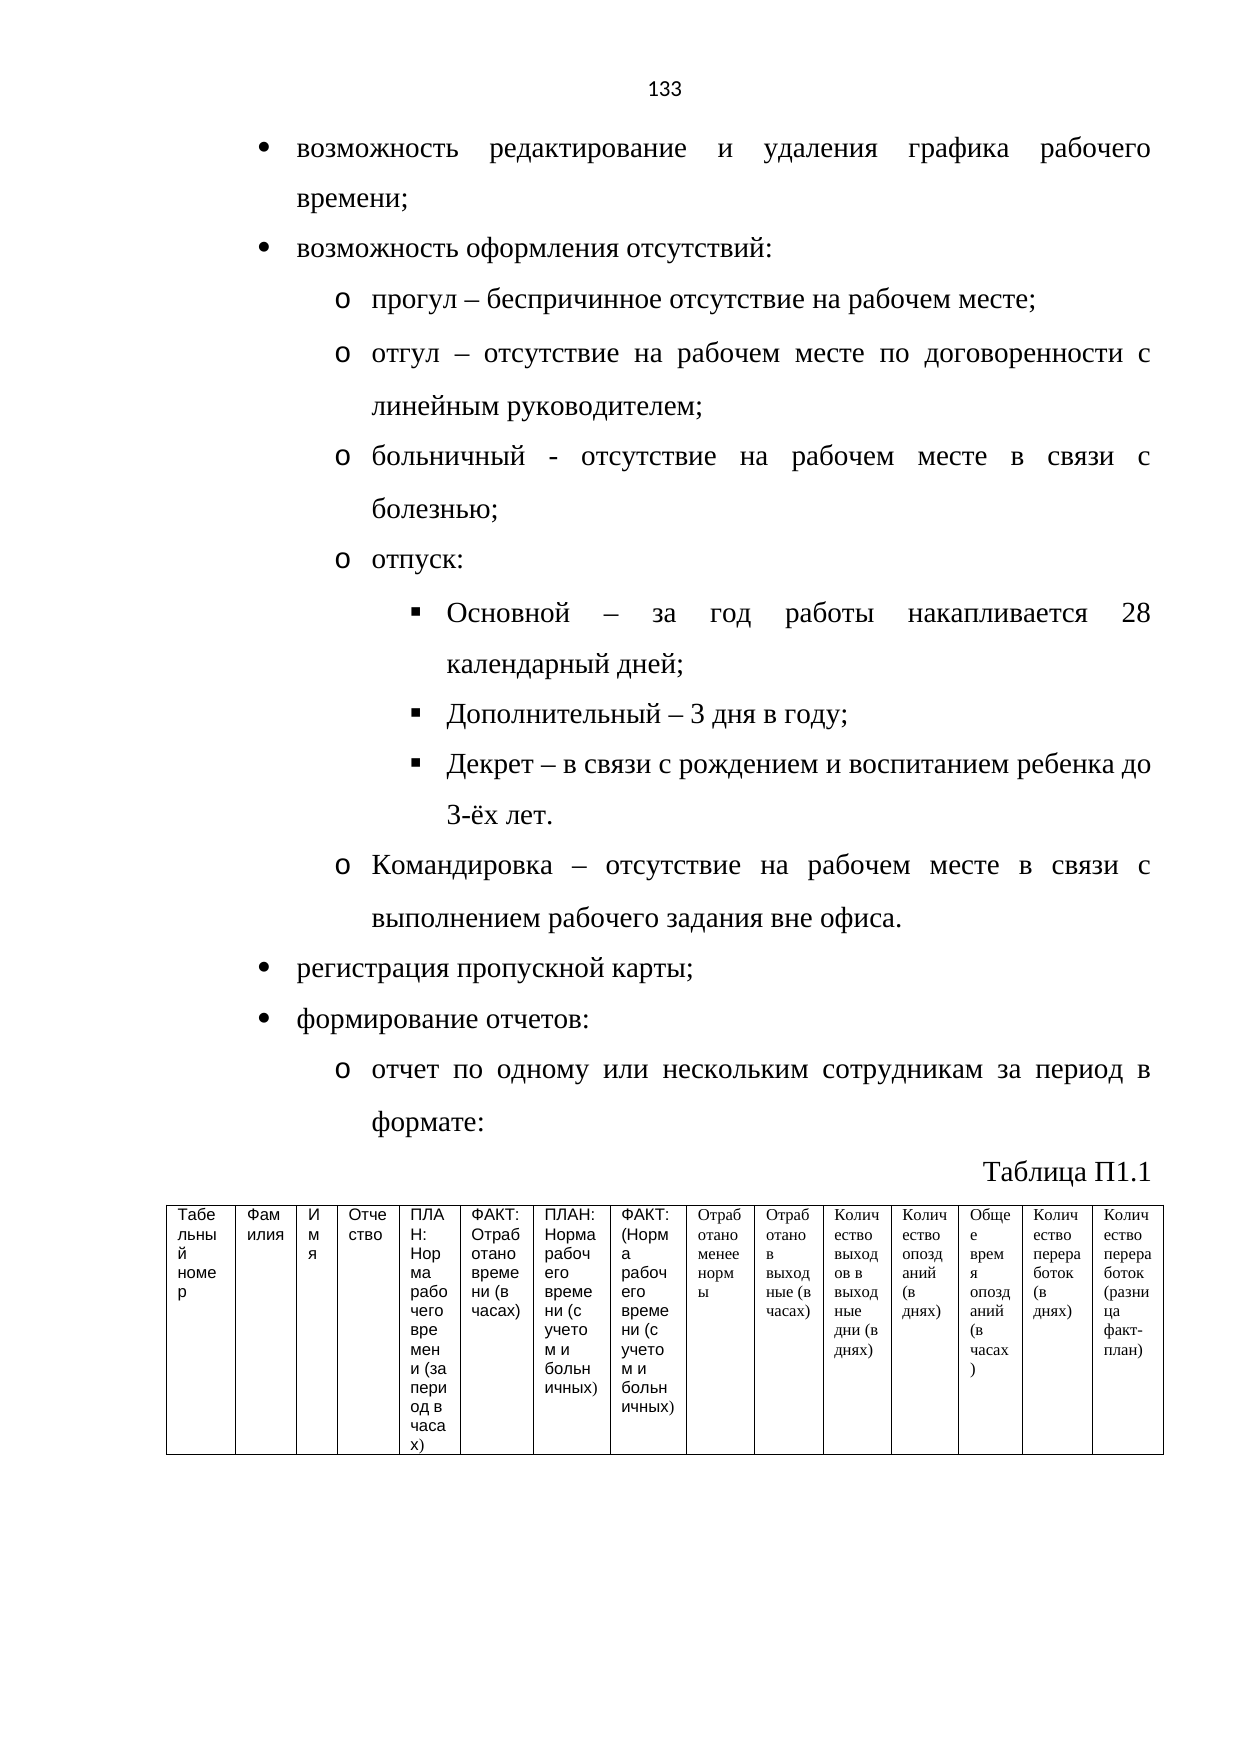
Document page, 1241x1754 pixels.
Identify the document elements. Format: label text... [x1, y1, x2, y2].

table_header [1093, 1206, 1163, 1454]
list Командировка – отсутствие на рабочем месте в связи с выполнением рабочего задания вне офиса. [334, 847, 1152, 933]
list формирование отчетов: [259, 1001, 1152, 1034]
list больничный - отсутствие на рабочем месте в связи с болезнью; [334, 438, 1152, 524]
list возможность редактирование и удаления графика рабочего времени; [259, 130, 1152, 214]
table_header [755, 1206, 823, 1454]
list прогул – беспричинное отсутствие на рабочем месте; [334, 281, 1152, 317]
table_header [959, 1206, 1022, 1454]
list отгул – отсутствие на рабочем месте по договоренности с линейным руководителем; [334, 335, 1152, 421]
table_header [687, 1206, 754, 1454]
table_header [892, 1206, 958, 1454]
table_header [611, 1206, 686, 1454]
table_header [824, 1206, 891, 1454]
list Дополнительный – 3 дня в году; [409, 696, 1152, 730]
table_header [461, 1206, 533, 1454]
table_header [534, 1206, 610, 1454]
list отпуск: [334, 541, 1152, 577]
text Таблица П1.1 [334, 1154, 1152, 1188]
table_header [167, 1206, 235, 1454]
list регистрация пропускной карты; [259, 950, 1152, 984]
list возможность оформления отсутствий: [259, 231, 1152, 264]
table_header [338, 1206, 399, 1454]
list Основной – за год работы накапливается 28 календарный дней; [409, 595, 1152, 679]
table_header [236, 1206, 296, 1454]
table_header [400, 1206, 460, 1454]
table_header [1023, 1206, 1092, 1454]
list отчет по одному или нескольким сотрудникам за период в формате: [334, 1051, 1152, 1137]
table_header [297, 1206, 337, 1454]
list Декрет – в связи с рождением и воспитанием ребенка до 3-ёх лет. [409, 746, 1152, 830]
